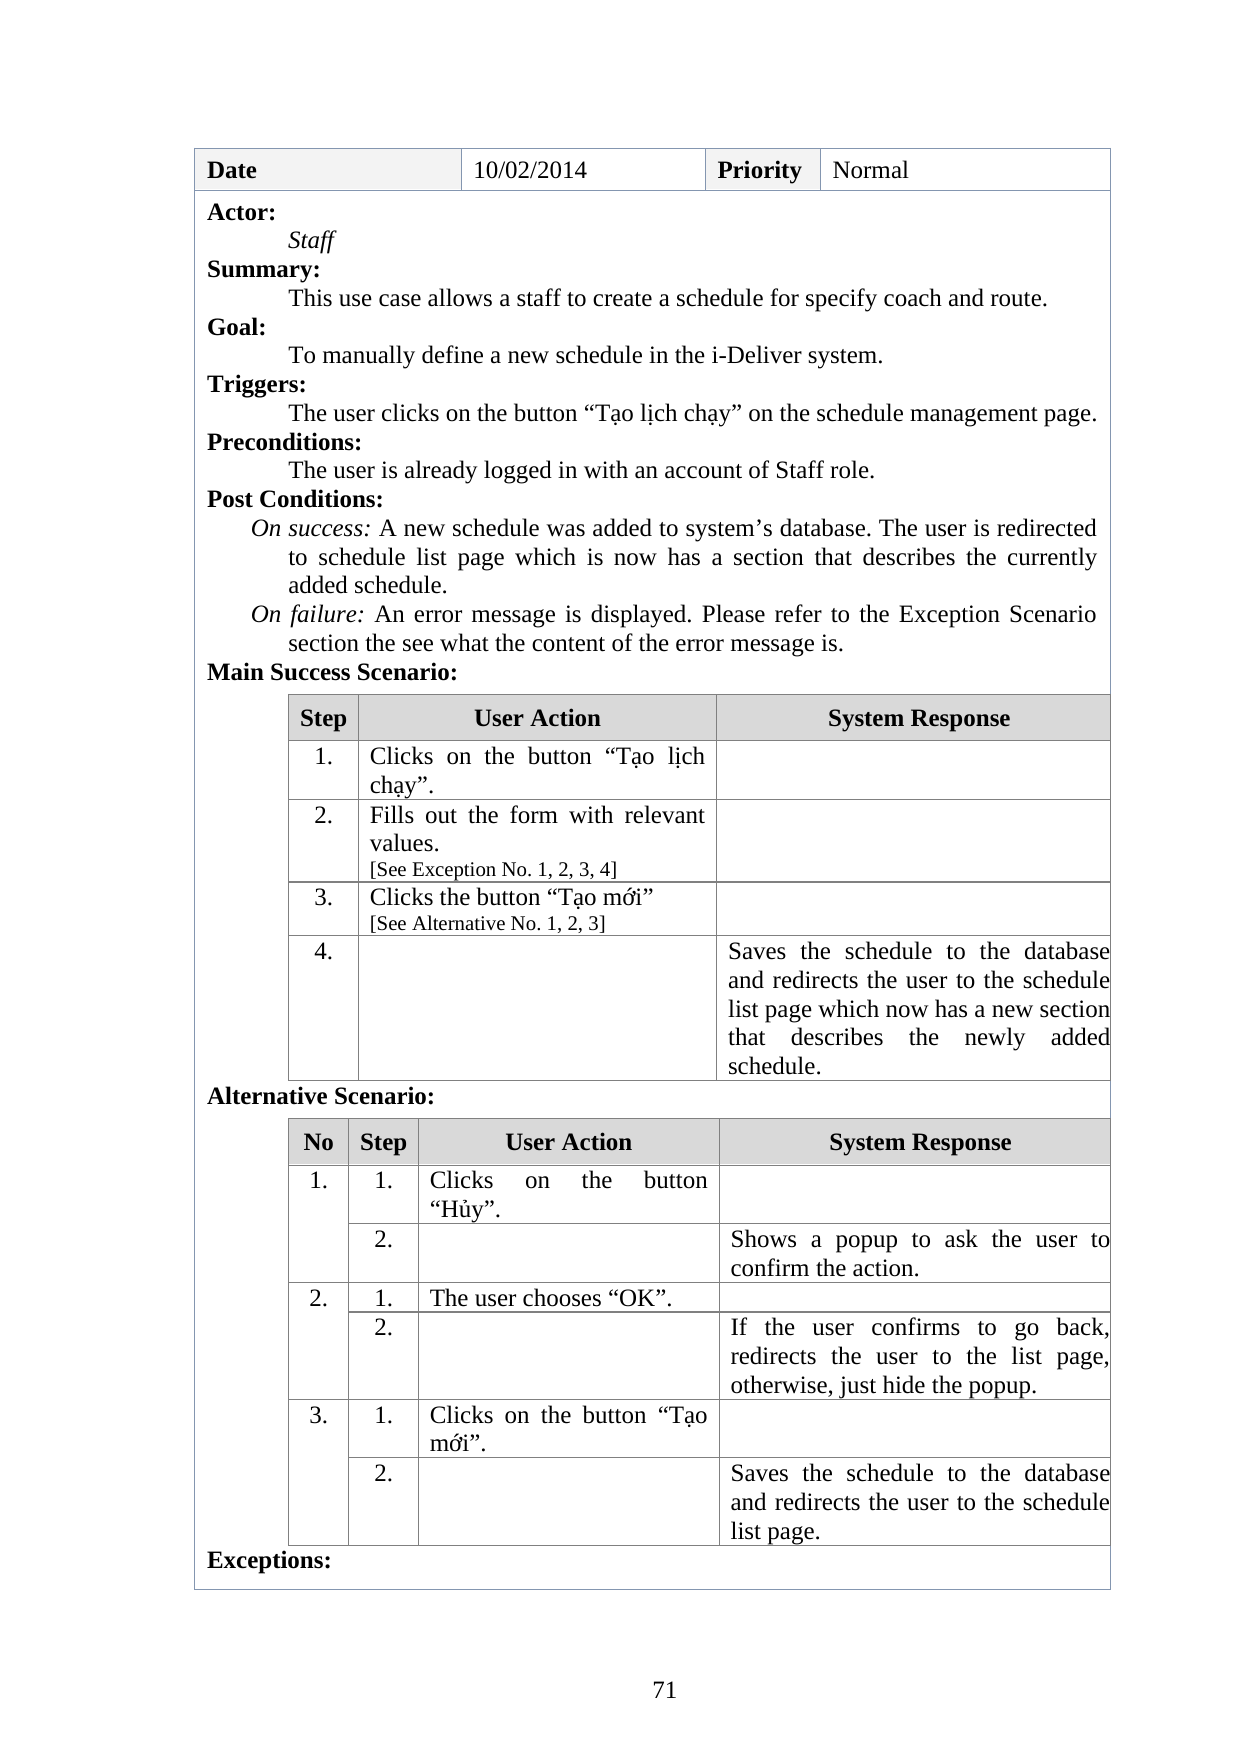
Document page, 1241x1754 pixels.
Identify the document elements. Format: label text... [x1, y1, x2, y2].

table_cell 10/02/2014 [462, 149, 705, 189]
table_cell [195, 191, 1110, 1589]
table_cell Date [195, 149, 461, 189]
table_cell Priority [706, 149, 820, 189]
table_cell Normal [821, 149, 1110, 189]
